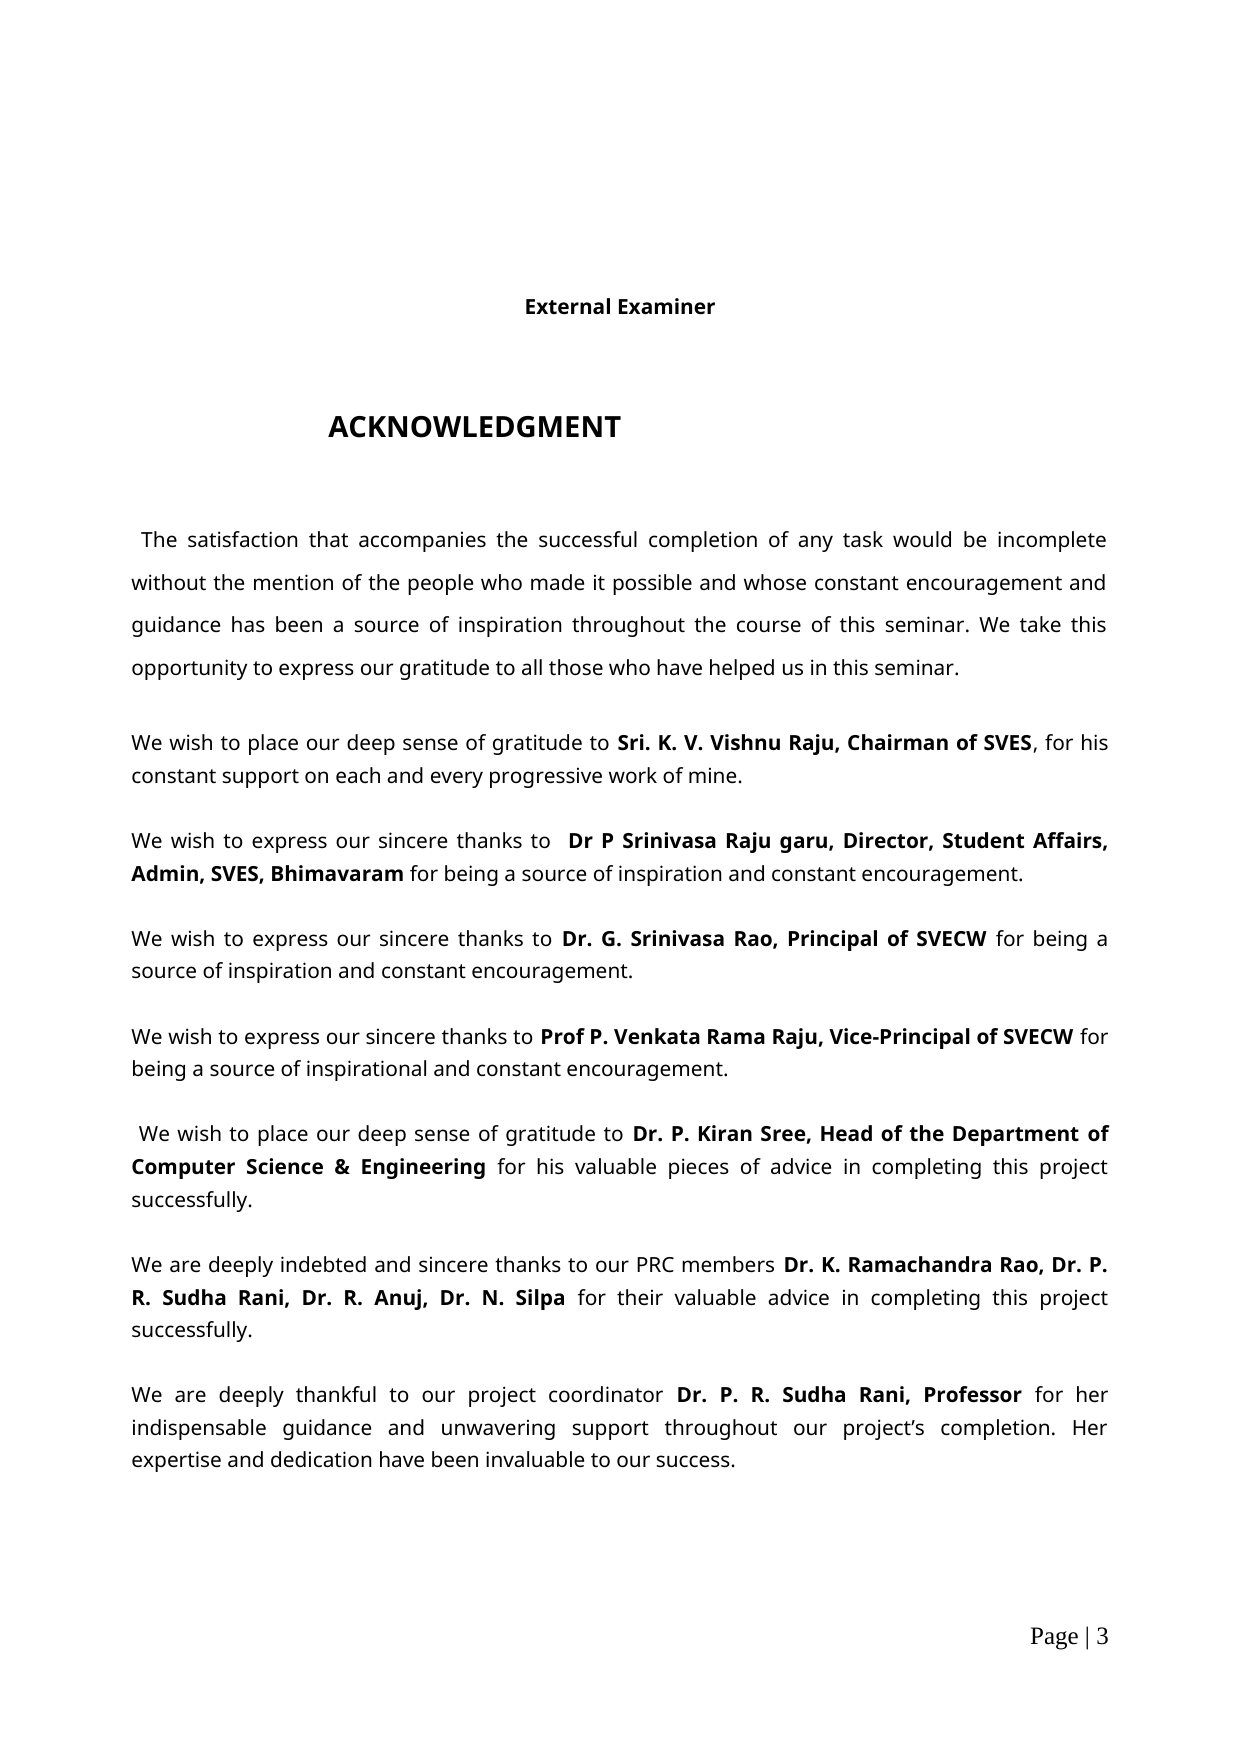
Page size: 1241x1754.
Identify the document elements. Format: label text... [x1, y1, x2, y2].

text We are deeply indebted and sincere thanks to our PRC members Dr. K. Ramachandra Rao, Dr. P. R. Sudha Rani, Dr. R. Anuj, Dr. N. Silpa for their valuable advice in completing this project successfully. [131, 1250, 1108, 1344]
text ACKNOWLEDGMENT [131, 406, 1108, 446]
text We wish to place our deep sense of gratitude to Dr. P. Kiran Sree, Head of the Department of Computer Science & Engineering for his valuable pieces of advice in completing this project successfully. [131, 1119, 1108, 1213]
text The satisfaction that accompanies the successful completion of any task would be incomplete without the mention of the people who made it possible and whose constant encouragement and guidance has been a source of inspiration throughout the course of this seminar. We take this opportunity to express our gratitude to all those who have helped us in this seminar. [131, 525, 1108, 682]
text External Examiner [131, 292, 1108, 321]
text We wish to express our sincere thanks to Dr P Srinivasa Raju garu, Director, Student Affairs, Admin, SVES, Bhimavaram for being a source of inspiration and constant encouragement. [131, 826, 1108, 887]
text We are deeply thankful to our project coordinator Dr. P. R. Sudha Rani, Professor for her indispensable guidance and unwavering support throughout our project’s completion. Her expertise and dedication have been invaluable to our success. [131, 1380, 1108, 1474]
text We wish to express our sincere thanks to Dr. G. Srinivasa Rao, Principal of SVECW for being a source of inspiration and constant encouragement. [131, 924, 1108, 985]
text We wish to place our deep sense of gratitude to Sri. K. V. Vishnu Raju, Chairman of SVES, for his constant support on each and every progressive work of mine. [131, 728, 1108, 789]
text We wish to express our sincere thanks to Prof P. Venkata Rama Raju, Vice-Principal of SVECW for being a source of inspirational and constant encouragement. [131, 1022, 1108, 1083]
